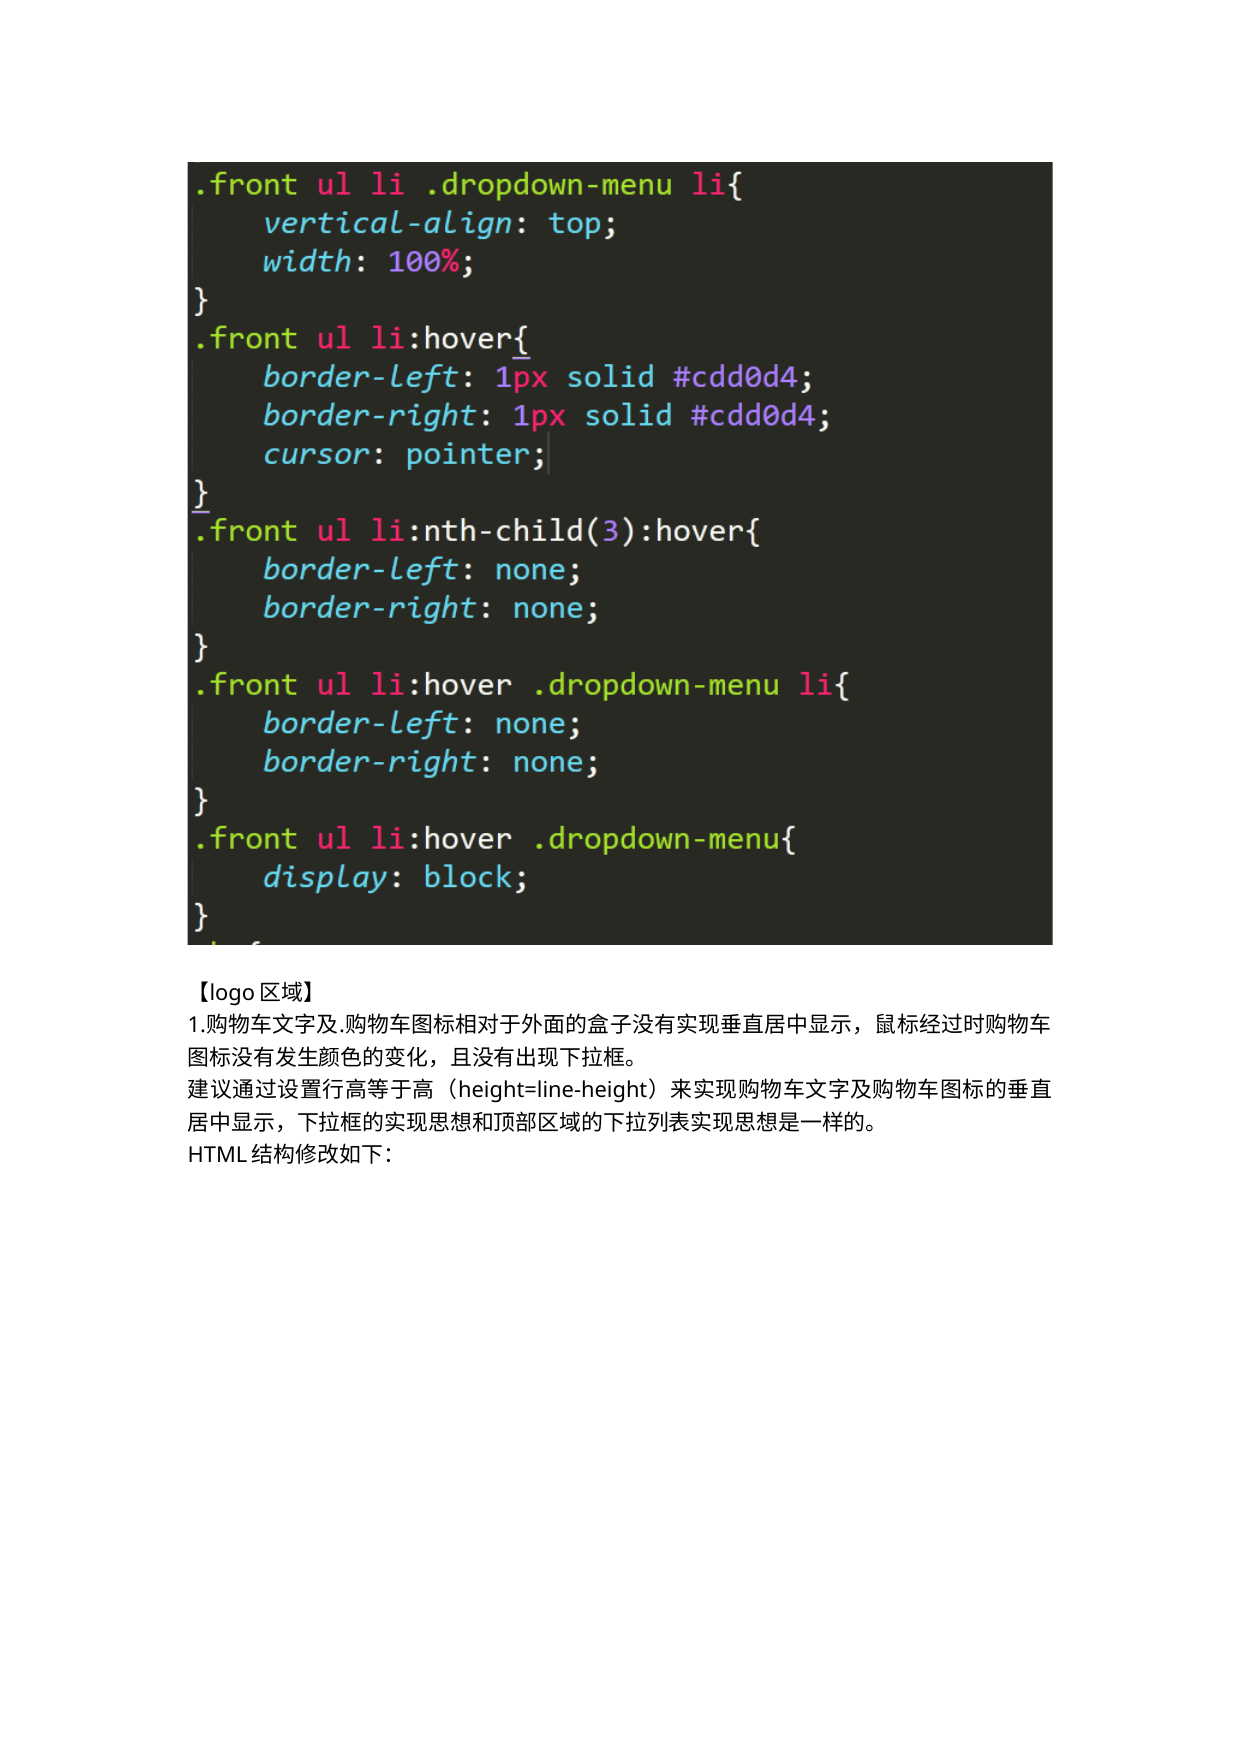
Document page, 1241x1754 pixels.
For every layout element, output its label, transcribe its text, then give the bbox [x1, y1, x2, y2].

text HTML结构修改如下： [187, 1137, 1053, 1169]
text 【logo区域】 [187, 974, 1053, 1007]
text 建议通过设置行高等于高（height=line-height）来实现购物车文字及购物车图标的垂直居中显示，下拉框的实现思想和顶部区域的下拉列表实现思想是一样的。 [187, 1072, 1053, 1137]
picture [187, 162, 1053, 945]
text 1.购物车文字及.购物车图标相对于外面的盒子没有实现垂直居中显示，鼠标经过时购物车图标没有发生颜色的变化，且没有出现下拉框。 [187, 1007, 1053, 1072]
